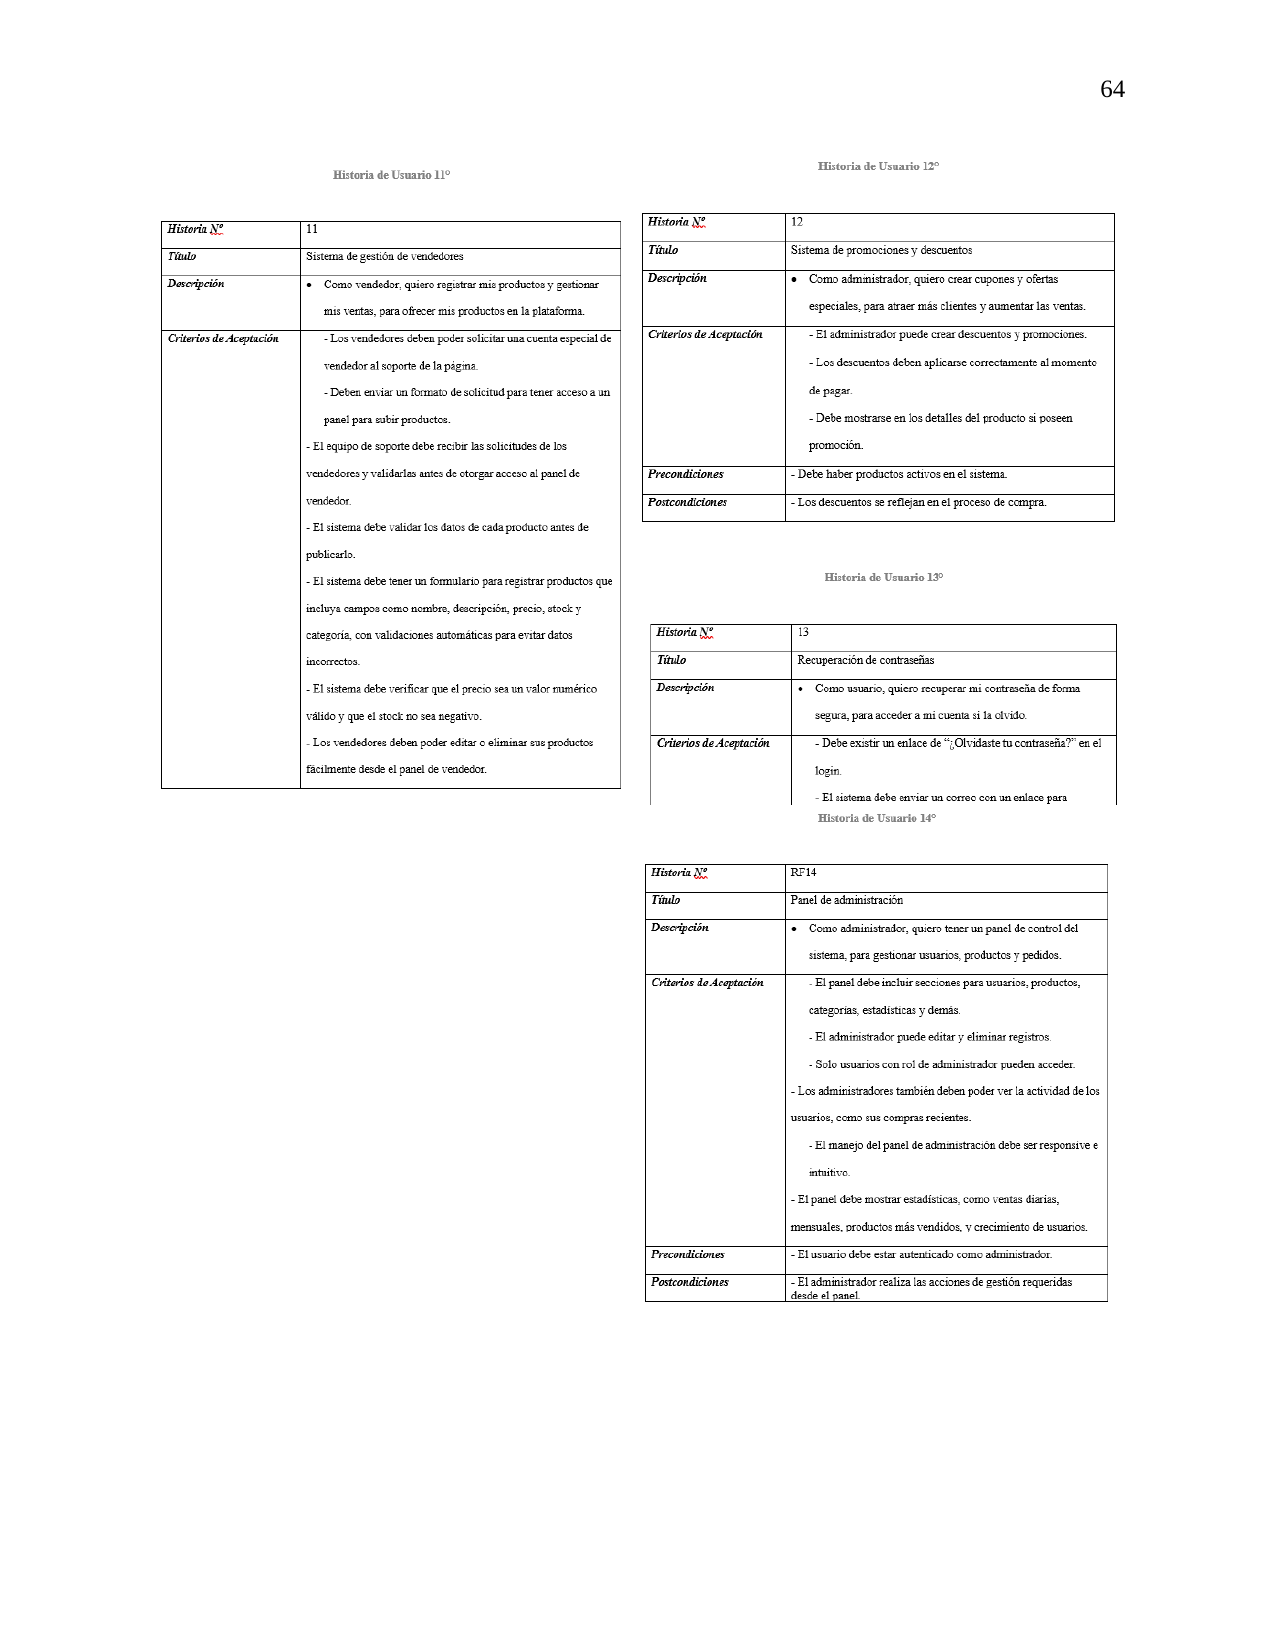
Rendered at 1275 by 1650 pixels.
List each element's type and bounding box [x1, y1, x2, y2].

picture [630, 566, 1125, 1310]
picture [633, 150, 1125, 530]
picture [150, 150, 630, 797]
